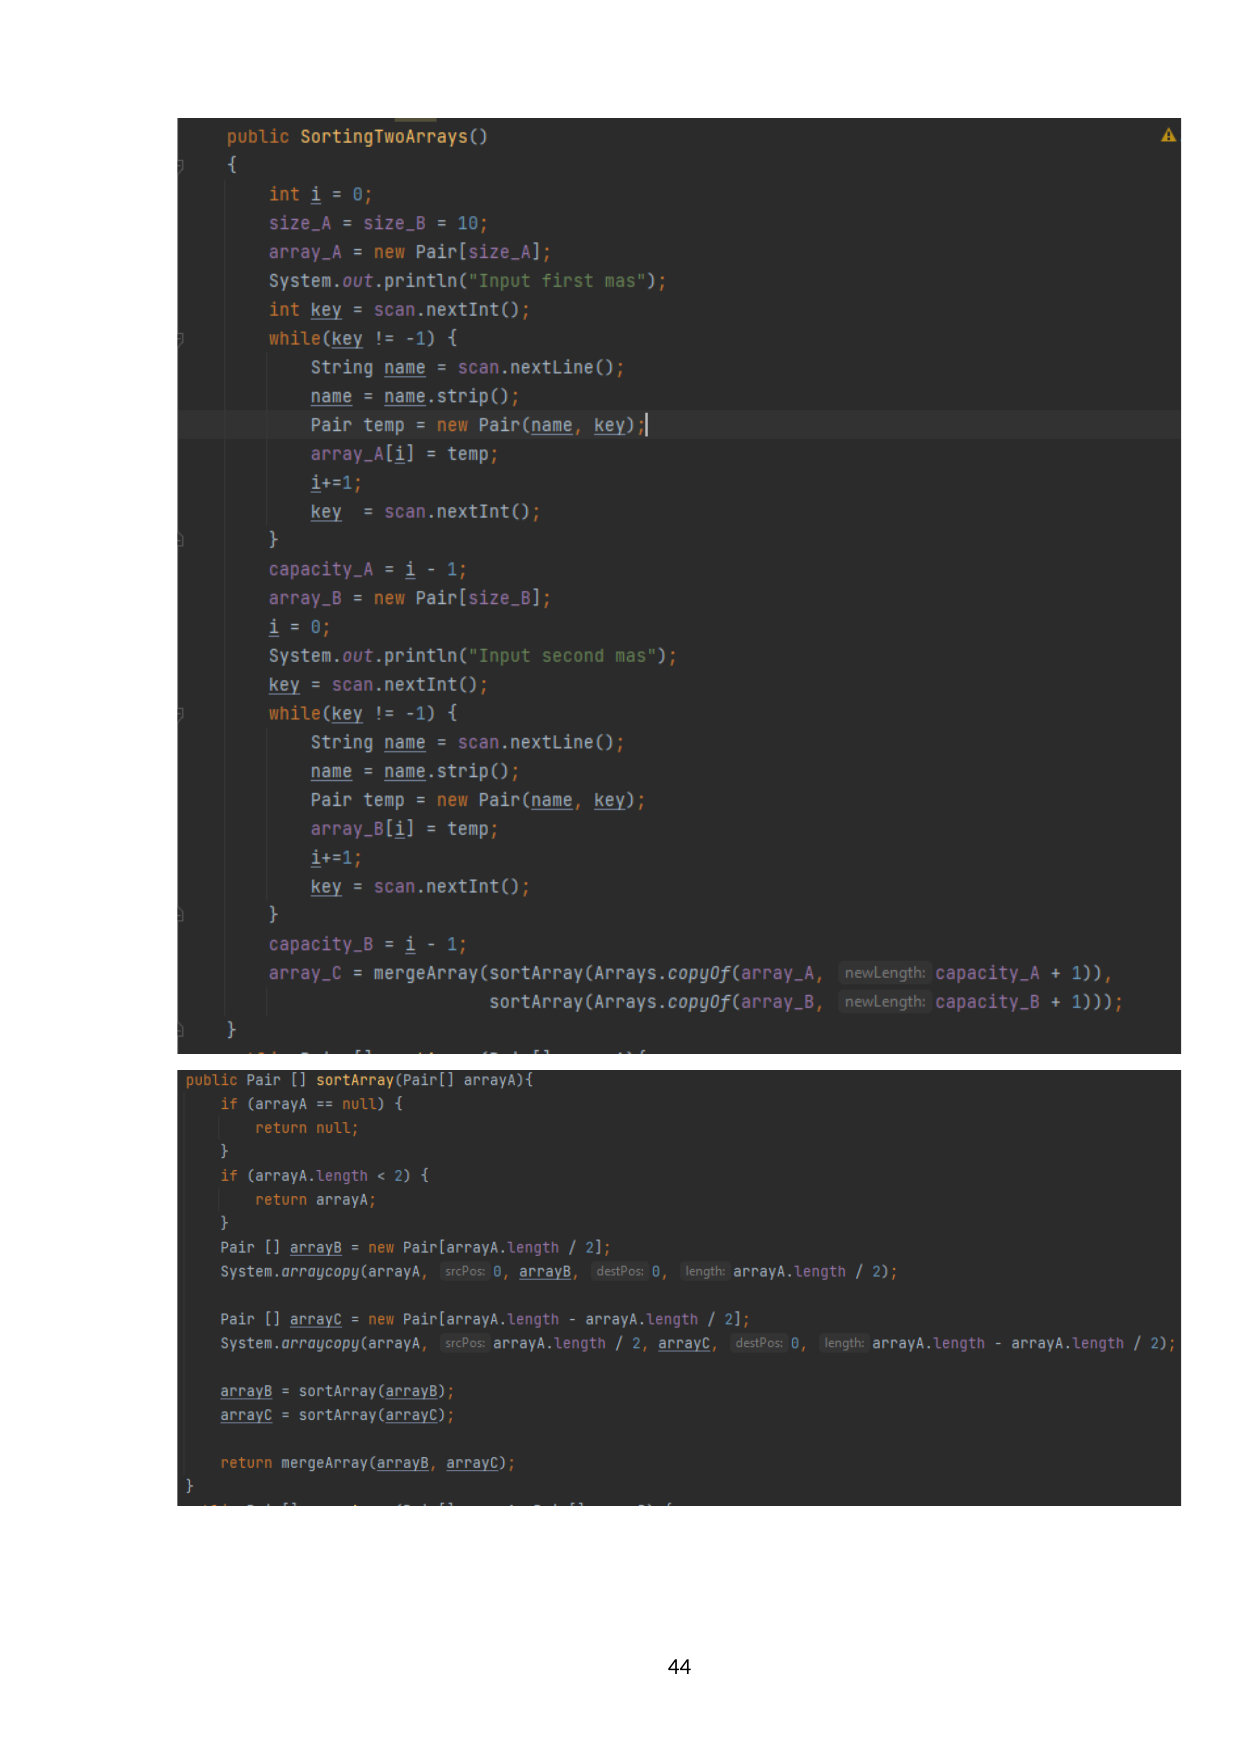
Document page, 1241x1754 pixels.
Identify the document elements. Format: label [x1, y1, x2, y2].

picture [177, 118, 1182, 1054]
picture [177, 1070, 1182, 1506]
